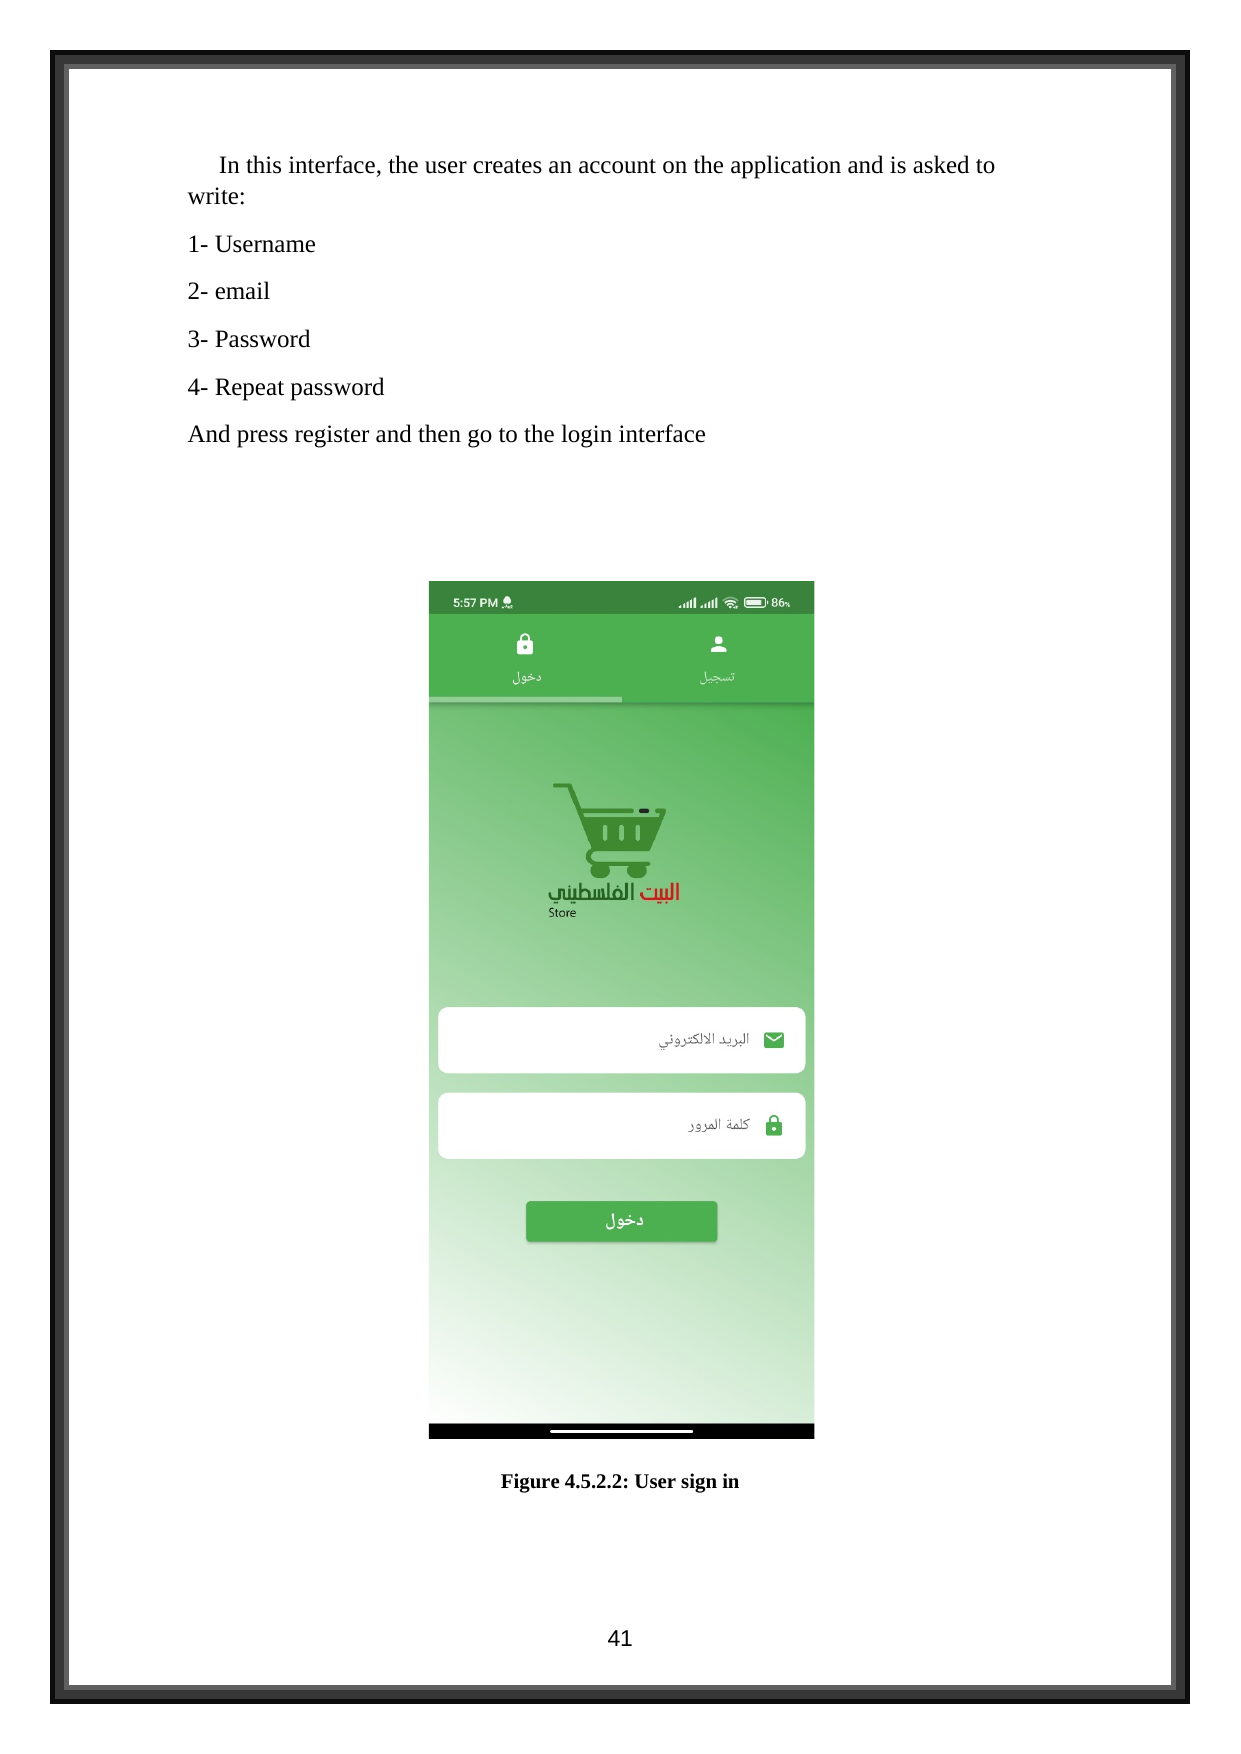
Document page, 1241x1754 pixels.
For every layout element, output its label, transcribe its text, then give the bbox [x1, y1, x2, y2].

text And press register and then go to the login interface [187, 419, 1053, 448]
text 4- Repeat password [187, 372, 1053, 401]
text 2- email [187, 276, 1053, 305]
picture [428, 581, 815, 1439]
text Figure 4.5.2.2: User sign in [187, 1469, 1053, 1493]
text 1- Username [187, 229, 1053, 257]
text 3- Password [187, 324, 1053, 353]
text In this interface, the user creates an account on the application and is asked to write: [187, 150, 1053, 210]
